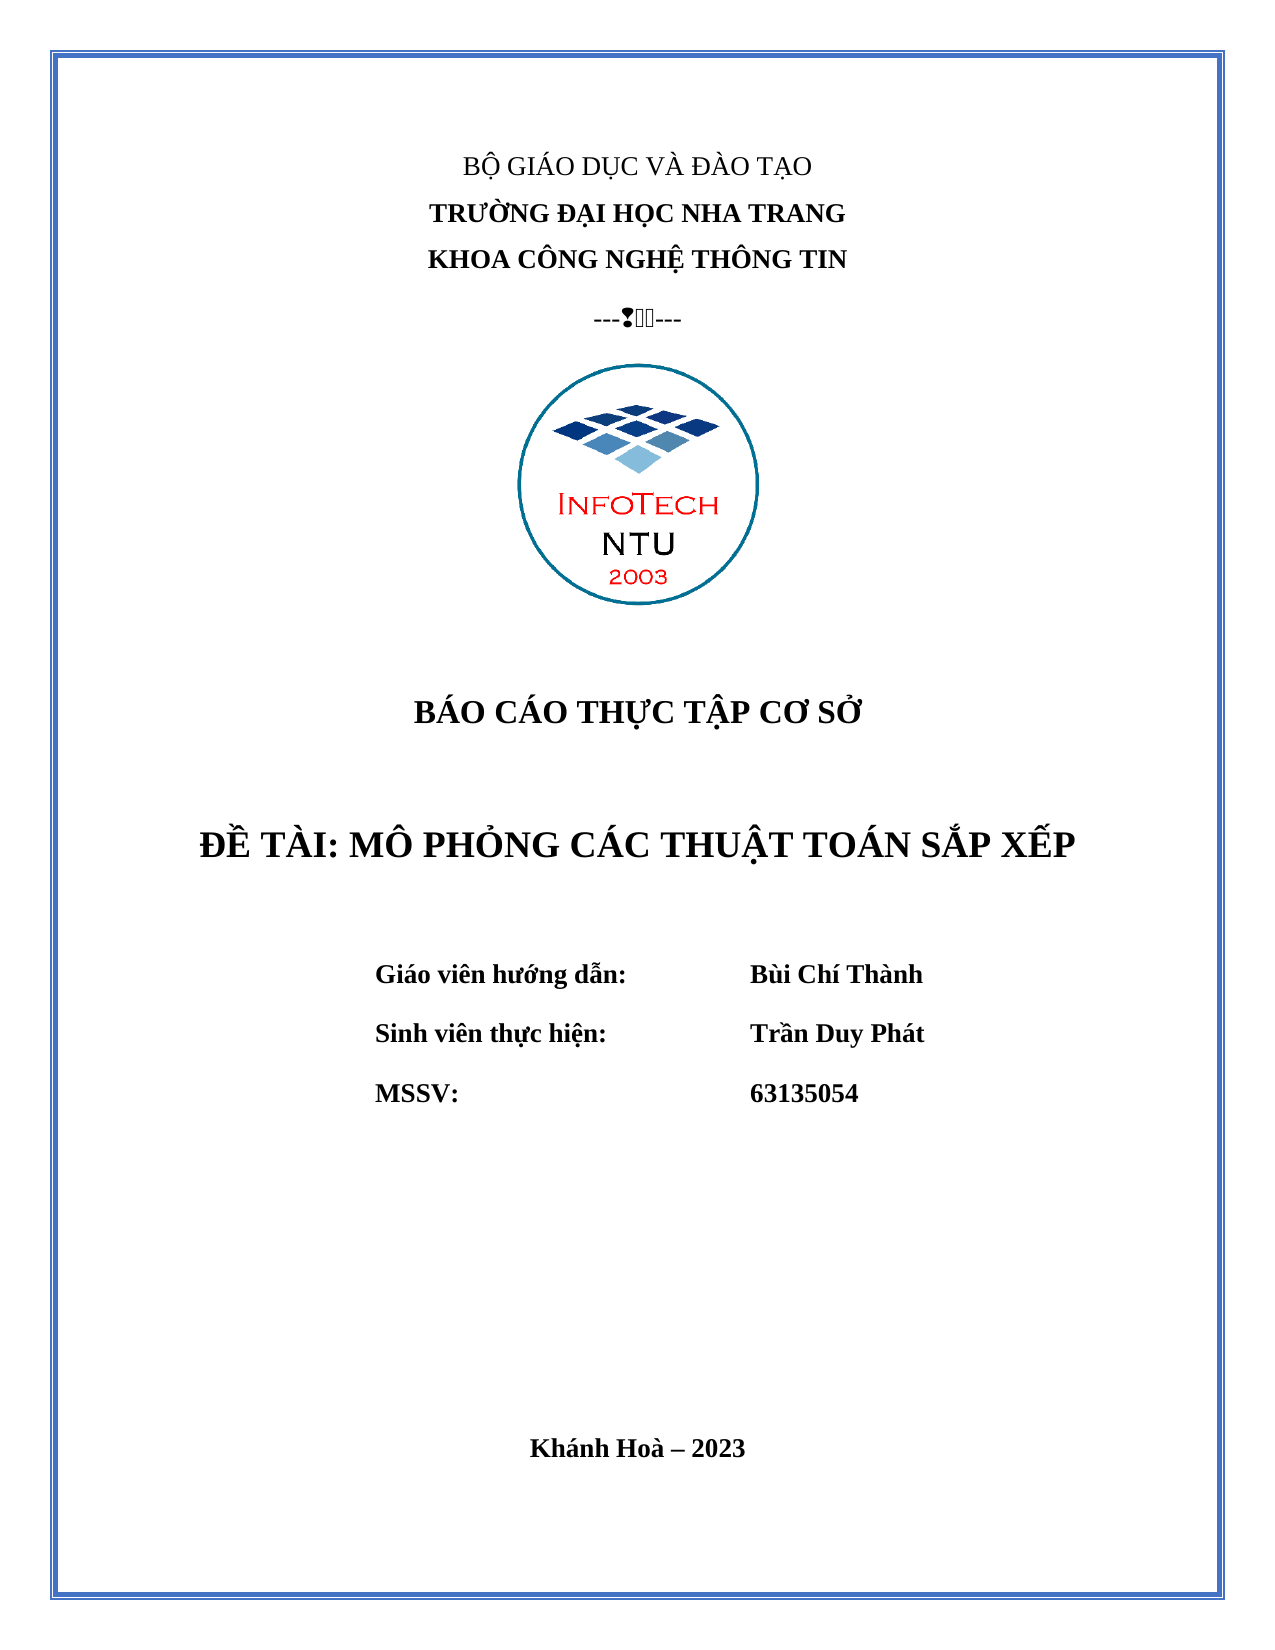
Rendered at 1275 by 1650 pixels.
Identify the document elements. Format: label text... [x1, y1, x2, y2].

text BÁO CÁO THỰC TẬP CƠ SỞ [150, 693, 1125, 731]
text KHOA CÔNG NGHỆ THÔNG TIN [150, 243, 1125, 274]
text TRƯỜNG ĐẠI HỌC NHA TRANG [150, 197, 1125, 228]
text BỘ GIÁO DỤC VÀ ĐÀO TẠO [150, 150, 1125, 181]
text Khánh Hoà – 2023 [150, 1432, 1125, 1463]
picture [522, 368, 755, 601]
text ------ [150, 302, 1125, 334]
text Giáo viên hướng dẫn: Bùi Chí Thành [300, 958, 1125, 989]
text ĐỀ TÀI: MÔ PHỎNG CÁC THUẬT TOÁN SẮP XẾP [150, 822, 1125, 865]
picture [515, 361, 760, 606]
picture [650, 495, 760, 606]
text MSSV: 63135054 [300, 1077, 1125, 1108]
text Sinh viên thực hiện: Trần Duy Phát [300, 1017, 1125, 1049]
